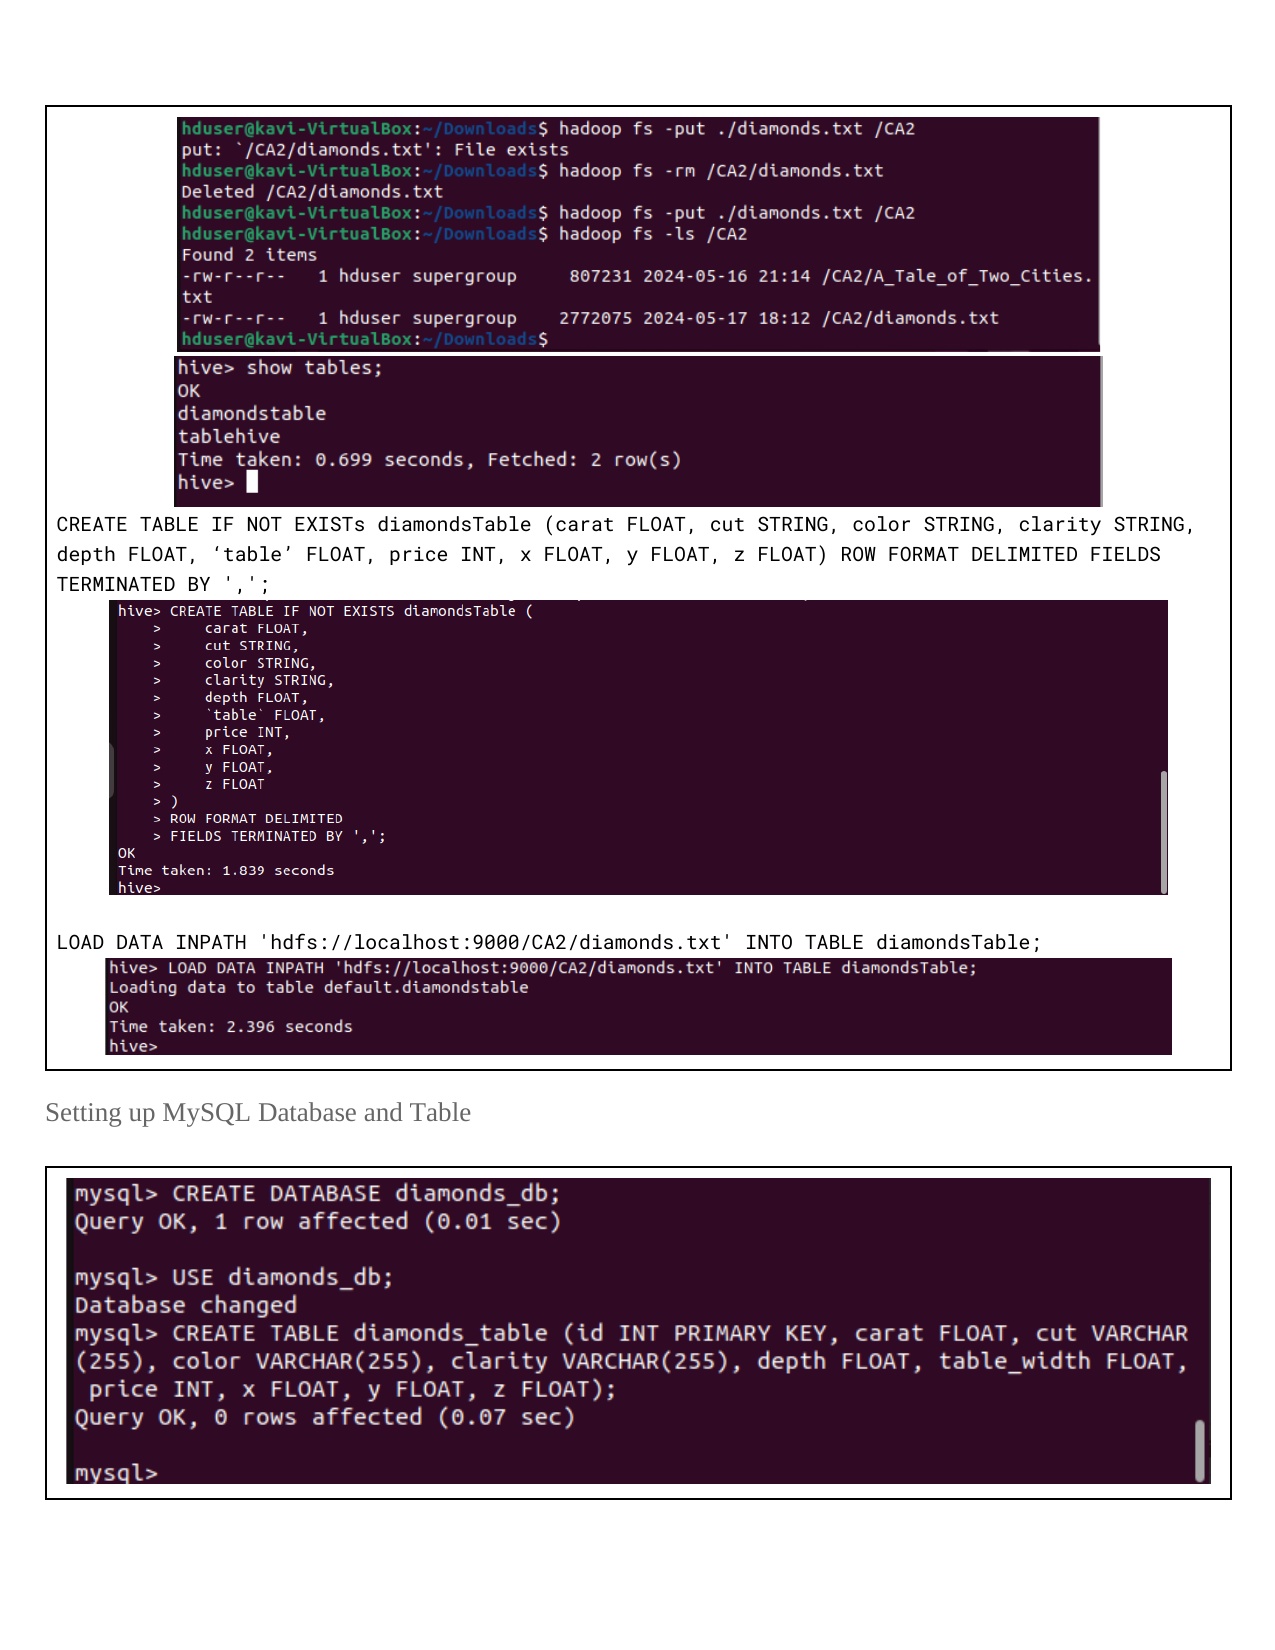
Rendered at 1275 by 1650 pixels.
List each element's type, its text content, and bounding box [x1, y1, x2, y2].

picture [66, 1178, 1211, 1484]
table_header [47, 1168, 1230, 1498]
subtitle Setting up MySQL Database and Table [45, 1096, 1230, 1127]
picture [174, 356, 1103, 507]
picture [105, 958, 1172, 1055]
picture [109, 600, 1168, 895]
picture [177, 117, 1100, 352]
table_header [47, 107, 1230, 1069]
